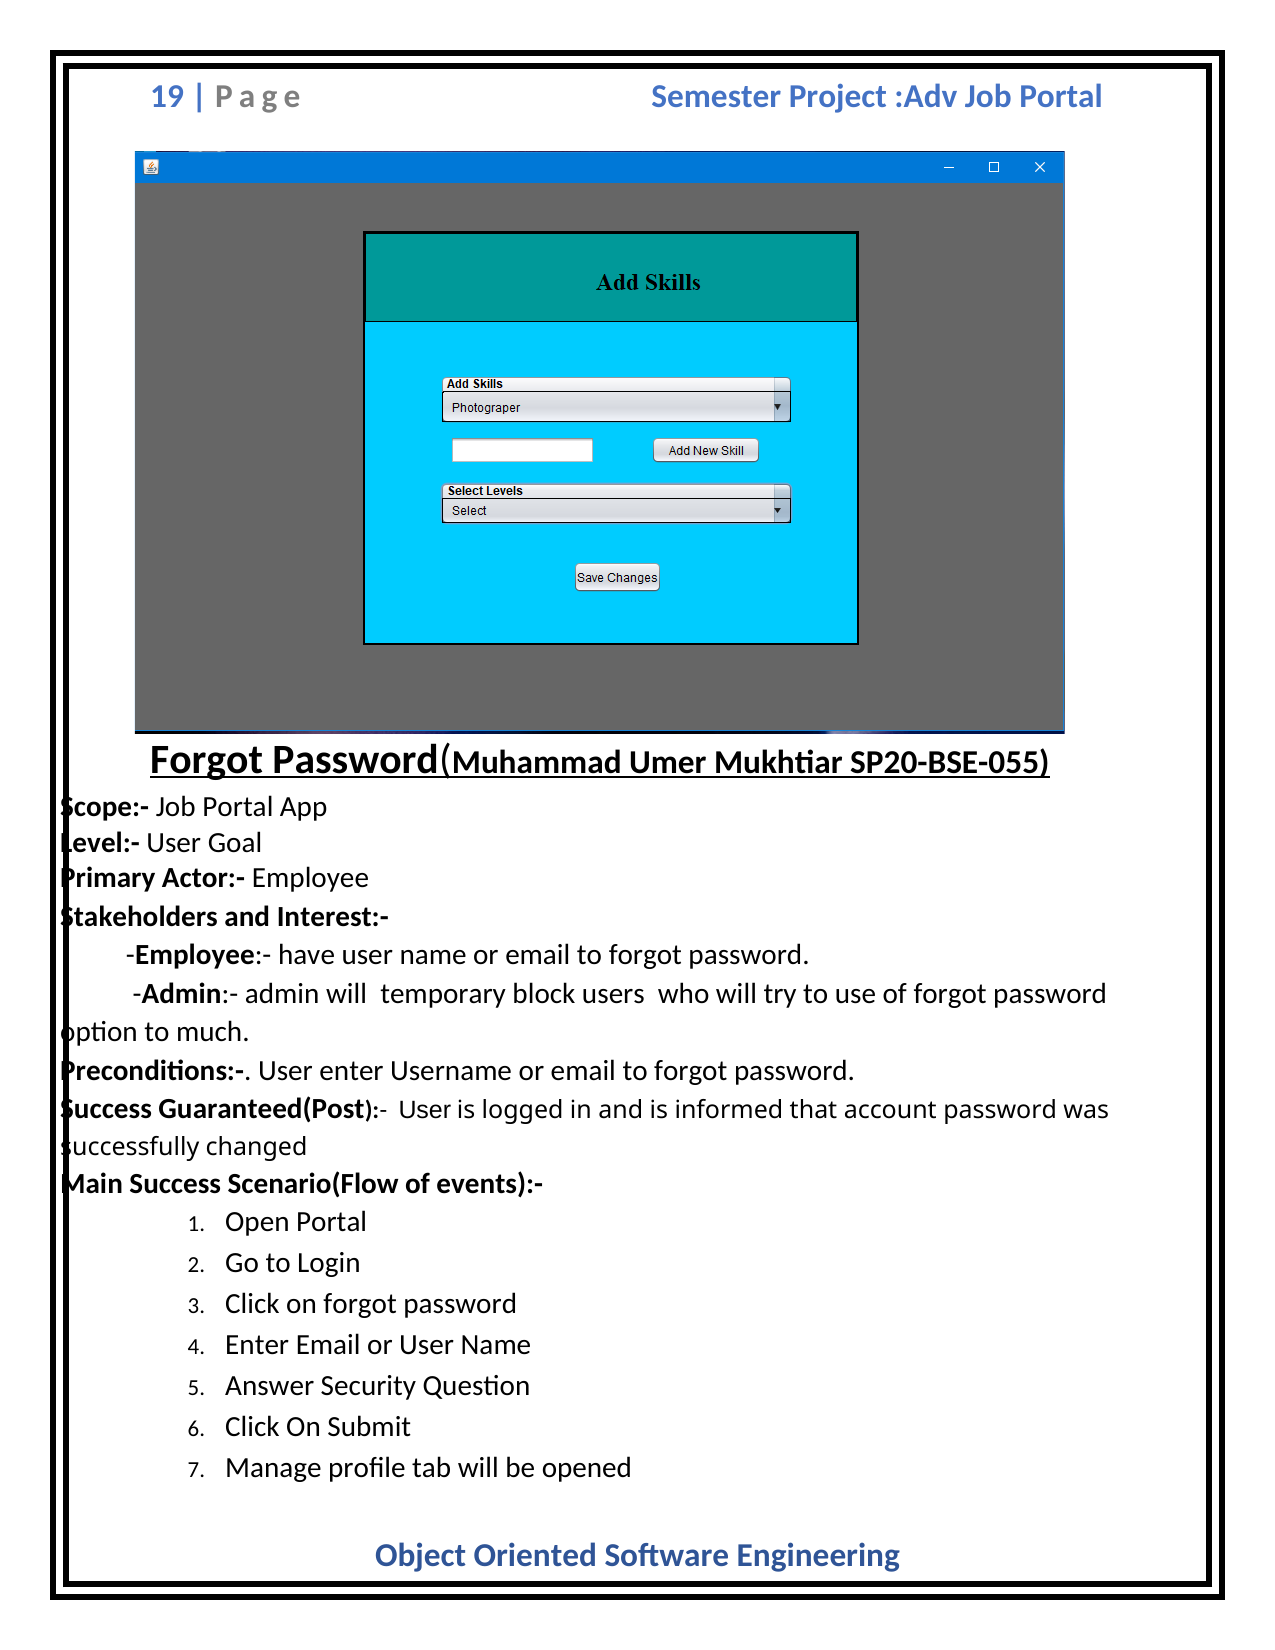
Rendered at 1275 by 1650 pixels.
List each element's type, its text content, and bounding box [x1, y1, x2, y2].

list Go to Login [187, 1244, 1125, 1280]
list Manage profile tab will be opened [187, 1449, 1125, 1485]
list Open Portal [187, 1203, 1125, 1239]
text Scope:- Job Portal App [69, 788, 1125, 824]
text Primary Actor:- Employee [69, 859, 1125, 895]
list Click on forgot password [187, 1285, 1125, 1321]
text -Admin:- admin will temporary block users who will try to use of forgot password option to much. [69, 975, 1125, 1049]
text -Employee:- have user name or email to forgot password. [69, 936, 1125, 972]
text Level:- User Goal [69, 824, 1125, 859]
picture [134, 151, 1065, 734]
list Enter Email or User Name [187, 1326, 1125, 1362]
text Forgot Password(Muhammad Umer Mukhtiar SP20-BSE-055) [150, 733, 1125, 784]
list Click On Submit [187, 1408, 1125, 1444]
text Main Success Scenario(Flow of events):- [69, 1165, 1125, 1201]
list Answer Security Question [187, 1367, 1125, 1403]
text Success Guaranteed(Post):- User is logged in and is informed that account password was successfully changed [69, 1090, 1125, 1162]
text Stakeholders and Interest:- [69, 898, 1125, 933]
text Preconditions:-. User enter Username or email to forgot password. [69, 1052, 1125, 1087]
